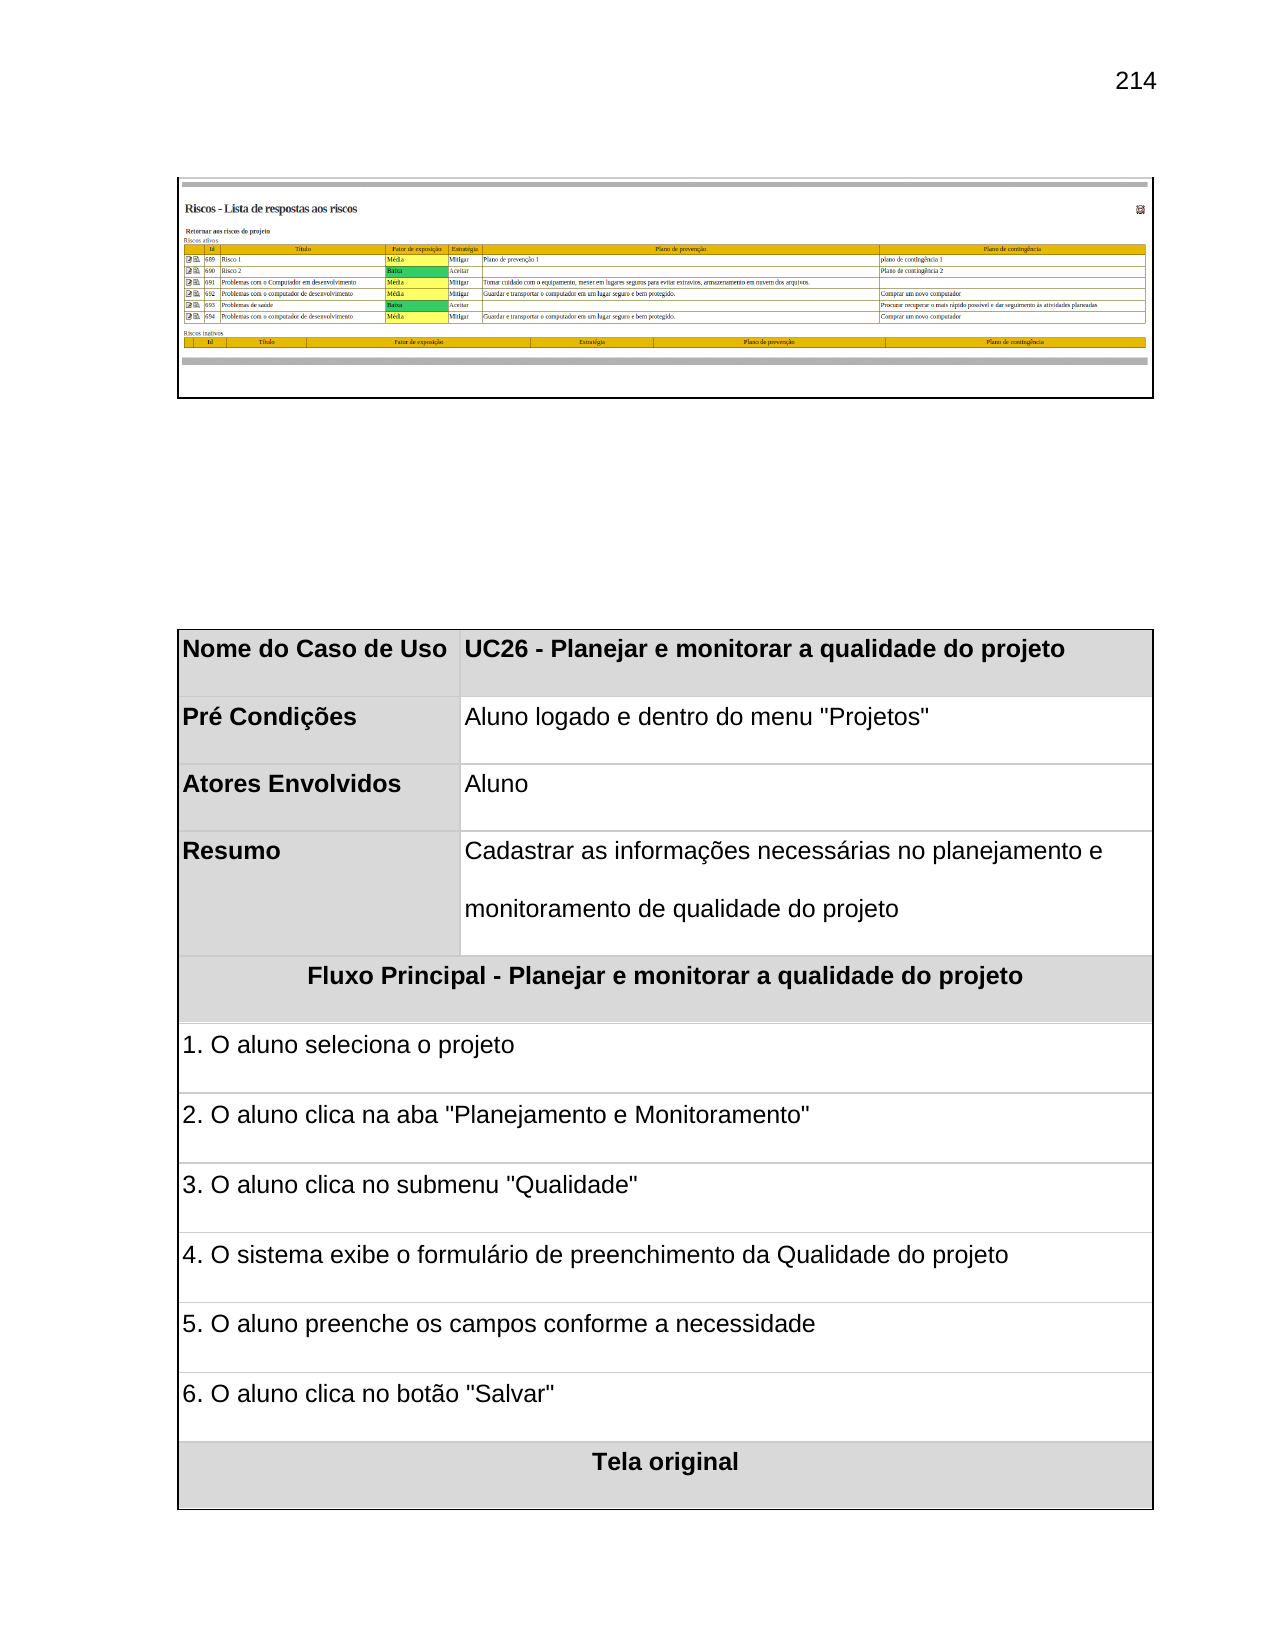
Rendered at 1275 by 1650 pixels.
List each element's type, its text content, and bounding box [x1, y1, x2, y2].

table_header UC26 - Planejar e monitorar a qualidade do projeto [461, 630, 1152, 696]
table_cell Aluno [461, 765, 1152, 830]
table_cell 5. O aluno preenche os campos conforme a necessidade [179, 1303, 1152, 1371]
table_cell 3. O aluno clica no submenu "Qualidade" [179, 1164, 1152, 1232]
table_cell Aluno logado e dentro do menu "Projetos" [461, 697, 1152, 763]
table_cell Resumo [179, 832, 459, 955]
table_cell 4. O sistema exibe o formulário de preenchimento da Qualidade do projeto [179, 1233, 1152, 1302]
table_cell [179, 179, 1152, 397]
table_cell Tela original [179, 1443, 1152, 1508]
picture [182, 182, 1148, 365]
table_cell 2. O aluno clica na aba "Planejamento e Monitoramento" [179, 1094, 1152, 1162]
table_cell 1. O aluno seleciona o projeto [179, 1024, 1152, 1092]
table_cell Atores Envolvidos [179, 765, 459, 830]
table_cell Fluxo Principal - Planejar e monitorar a qualidade do projeto [179, 957, 1152, 1022]
table_cell Cadastrar as informações necessárias no planejamento e monitoramento de qualidade do projeto [461, 832, 1152, 955]
table_cell 6. O aluno clica no botão "Salvar" [179, 1373, 1152, 1441]
table_cell Pré Condições [179, 697, 459, 763]
table_header Nome do Caso de Uso [179, 630, 459, 696]
